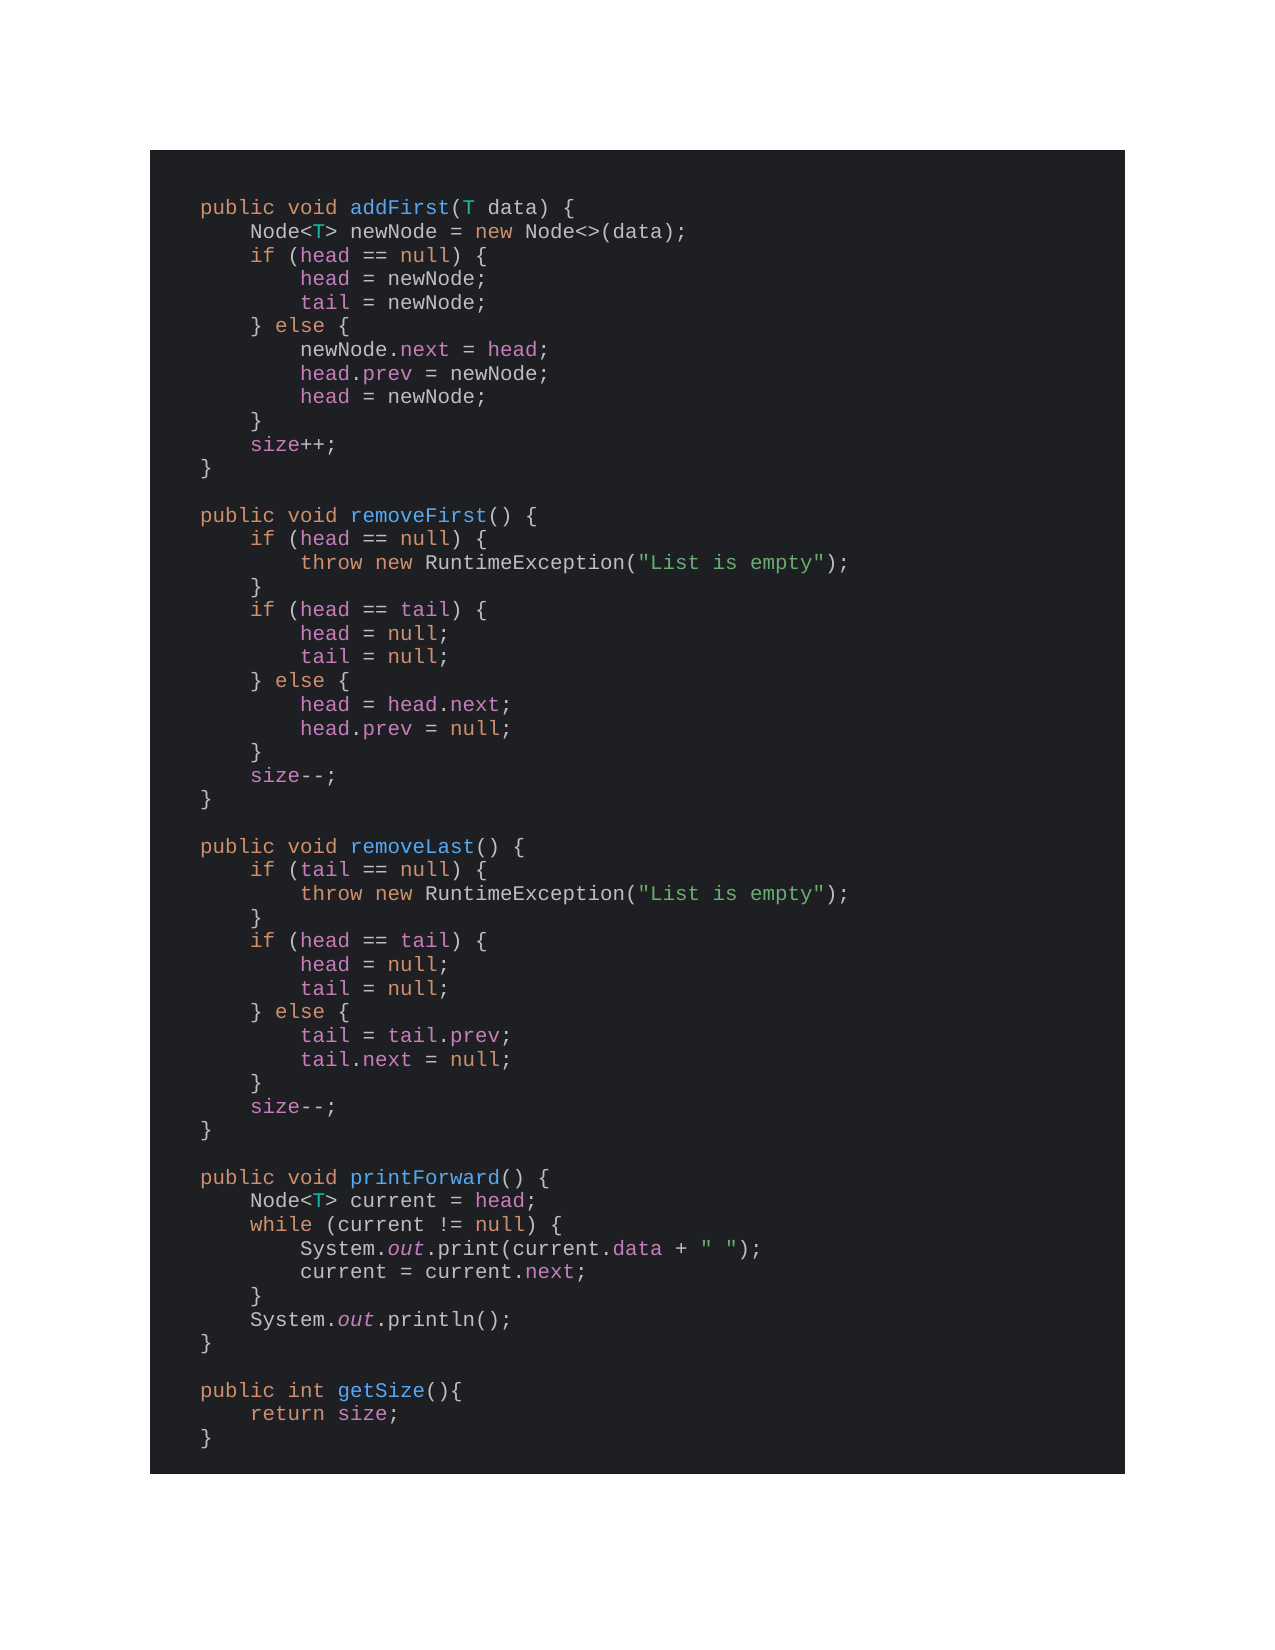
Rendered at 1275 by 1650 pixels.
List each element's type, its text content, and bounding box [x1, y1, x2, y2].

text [150, 150, 1125, 197]
text public void addFirst(T data) { Node<T> newNode = new Node<>(data); if (head == null) { head = newNode; tail = newNode; } else { newNode.next = head; head.prev = newNode; head = newNode; } size++; } public void removeFirst() { if (head == null) { throw new RuntimeException("List is empty"); } if (head == tail) { head = null; tail = null; } else { head = head.next; head.prev = null; } size--; } public void removeLast() { if (tail == null) { throw new RuntimeException("List is empty"); } if (head == tail) { head = null; tail = null; } else { tail = tail.prev; tail.next = null; } size--; } public void printForward() { Node<T> current = head; while (current != null) { System.out.print(current.data + " "); current = current.next; } System.out.println(); } public int getSize(){ return size; } [150, 197, 1125, 1474]
